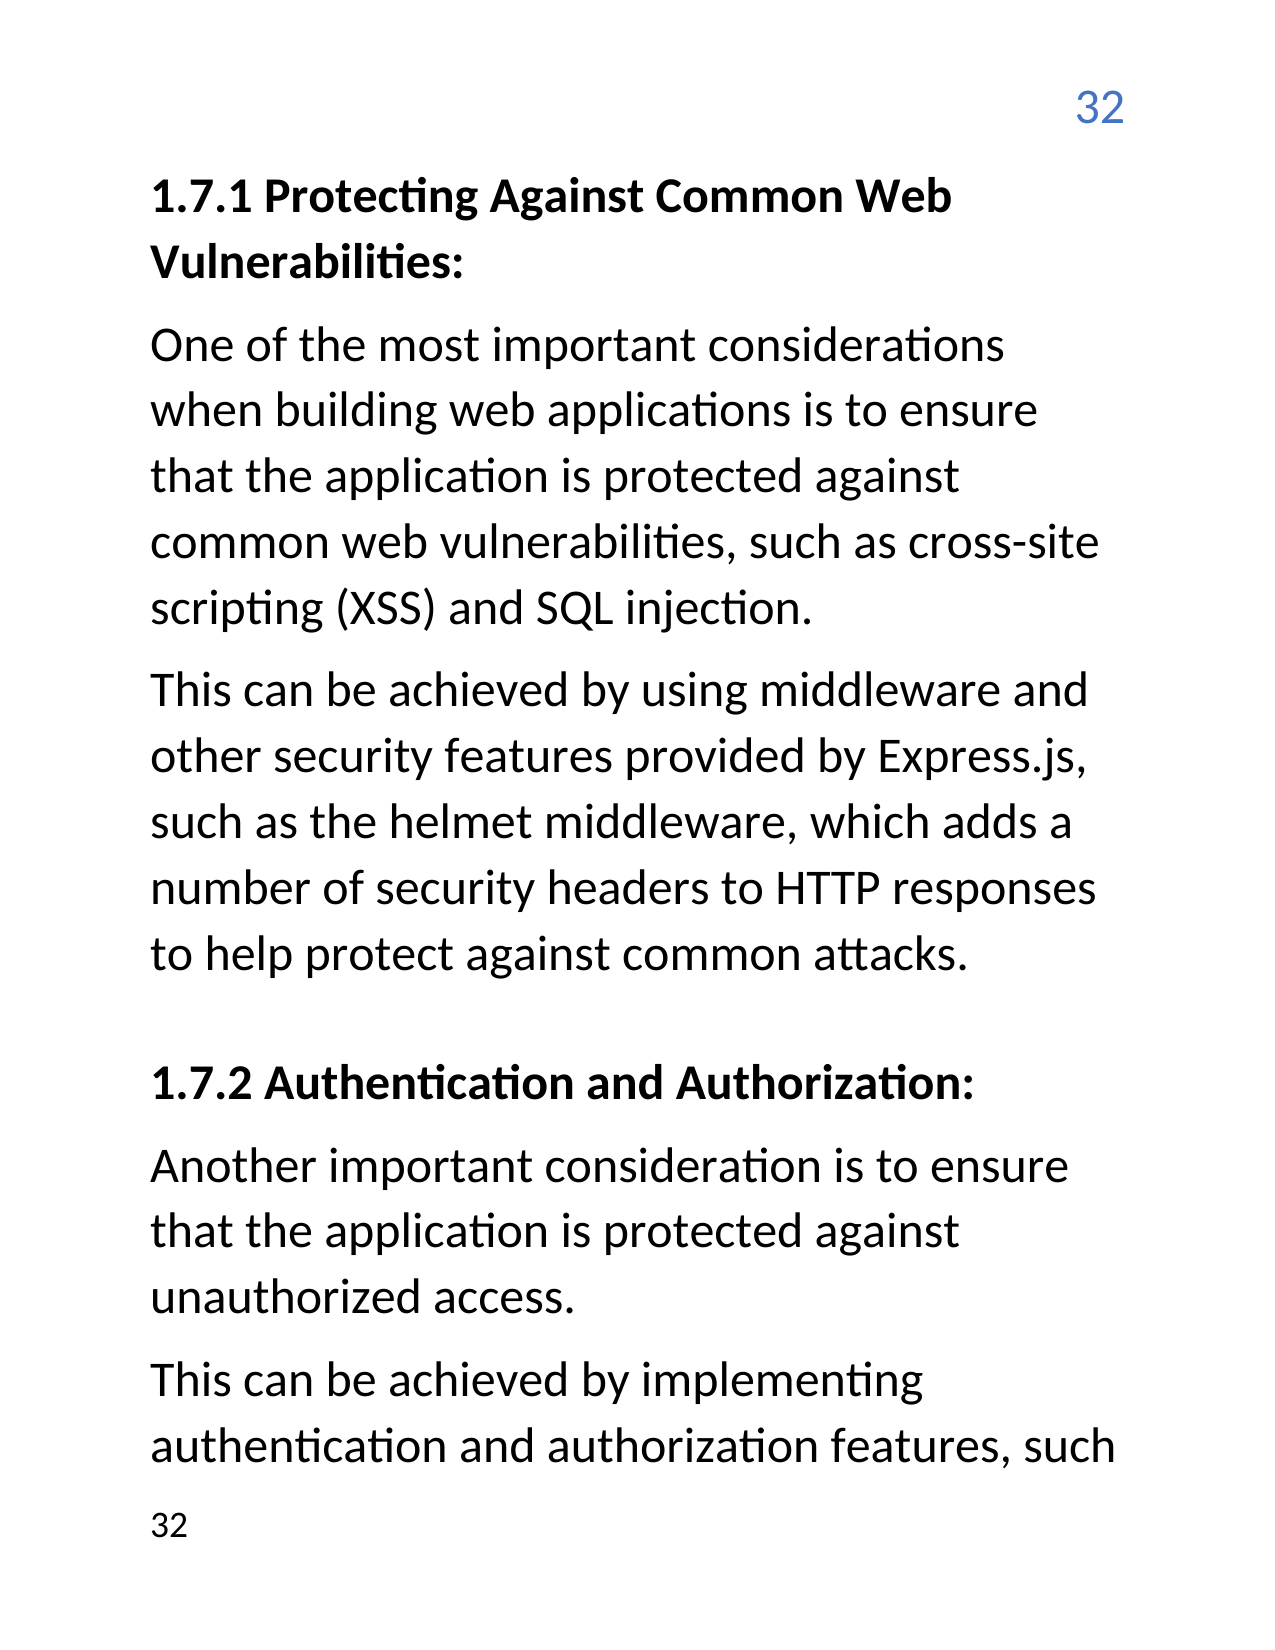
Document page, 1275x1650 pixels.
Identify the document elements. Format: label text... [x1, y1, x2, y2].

text 1.7.1 Protecting Against Common Web Vulnerabilities: [150, 164, 1125, 291]
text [150, 1348, 1125, 1474]
text This can be achieved by using middleware and other security features provided by Express.js, such as the helmet middleware, which adds a number of security headers to HTTP responses to help protect against common attacks. [150, 658, 1125, 983]
text Another important consideration is to ensure that the application is protected against unauthorized access. [150, 1133, 1125, 1326]
text One of the most important considerations when building web applications is to ensure that the application is protected against common web vulnerabilities, such as cross-site scripting (XSS) and SQL injection. [150, 312, 1125, 637]
text 1.7.2 Authentication and Authorization: [150, 1051, 1125, 1112]
